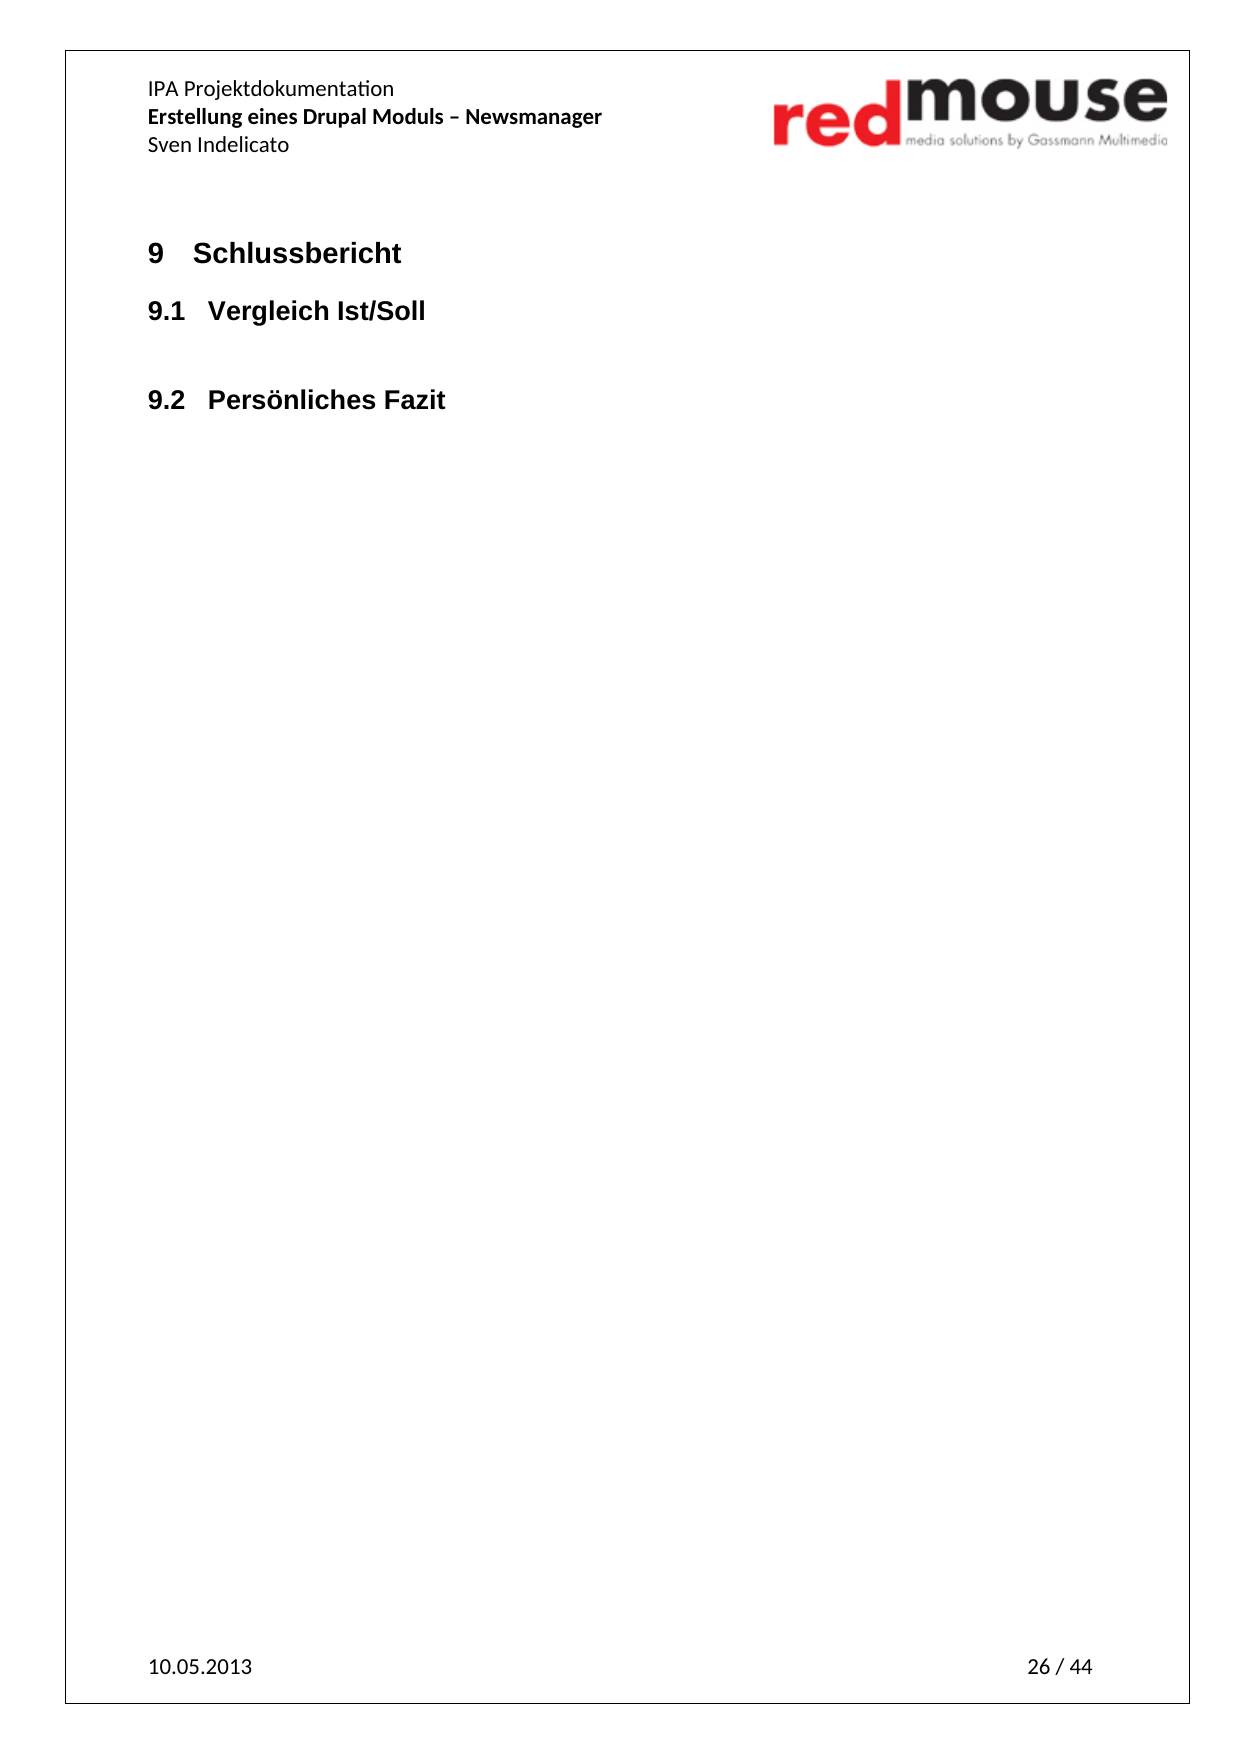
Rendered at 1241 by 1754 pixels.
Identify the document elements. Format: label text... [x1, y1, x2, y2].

subtitle Persönliches Fazit [148, 384, 1093, 416]
subtitle Vergleich Ist/Soll [148, 295, 1093, 327]
subtitle Schlussbericht [148, 236, 1093, 269]
picture [773, 78, 1168, 149]
